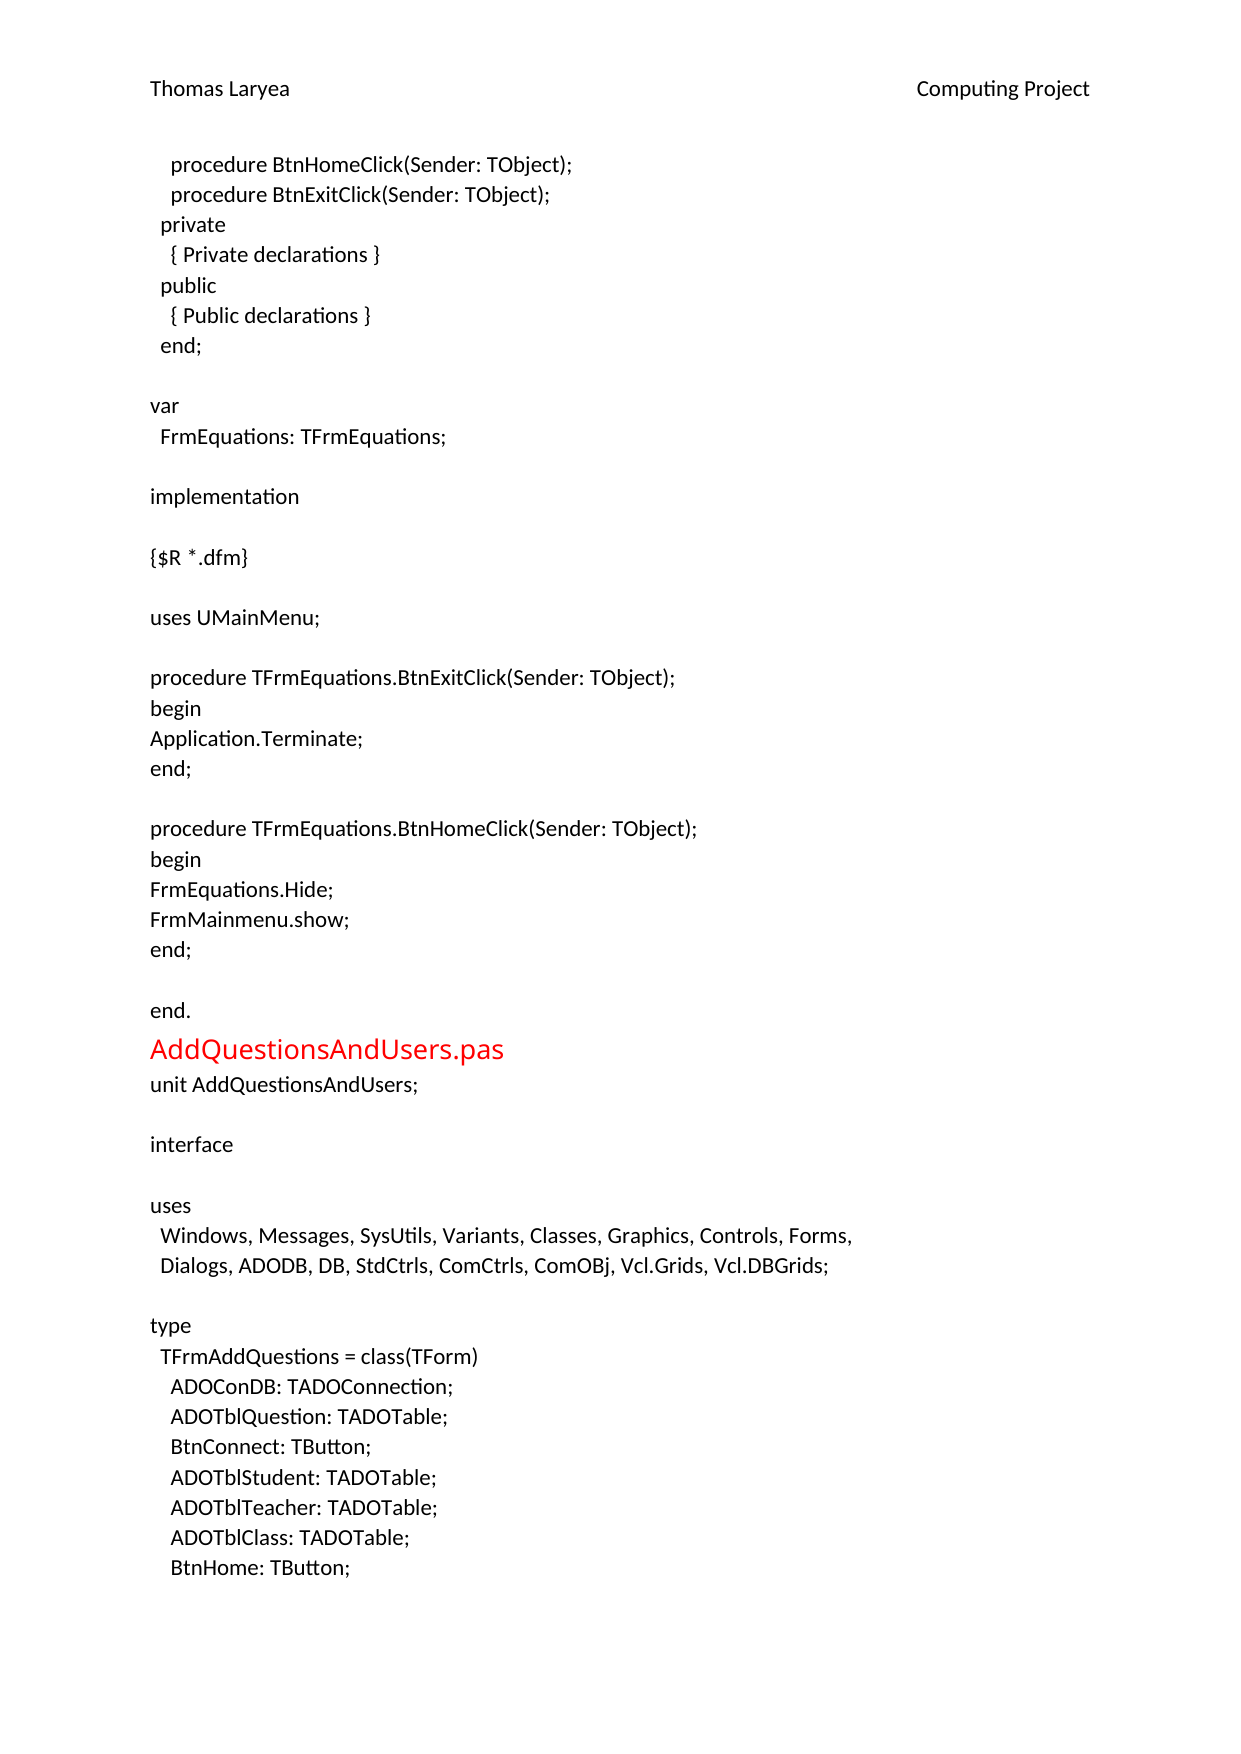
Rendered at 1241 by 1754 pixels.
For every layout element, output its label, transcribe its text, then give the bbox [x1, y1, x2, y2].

text unit AddQuestionsAndUsers; [150, 1070, 1090, 1098]
text ADOTblTeacher: TADOTable; [150, 1493, 1090, 1521]
text procedure TFrmEquations.BtnExitClick(Sender: TObject); [150, 663, 1090, 692]
text procedure TFrmEquations.BtnHomeClick(Sender: TObject); [150, 814, 1090, 843]
text procedure BtnExitClick(Sender: TObject); [150, 180, 1090, 208]
text Application.Terminate; [150, 724, 1090, 752]
text Dialogs, ADODB, DB, StdCtrls, ComCtrls, ComOBj, Vcl.Grids, Vcl.DBGrids; [150, 1251, 1090, 1279]
text FrmMainmenu.show; [150, 905, 1090, 933]
text Windows, Messages, SysUtils, Variants, Classes, Graphics, Controls, Forms, [150, 1221, 1090, 1249]
text end; [150, 331, 1090, 359]
text procedure BtnHomeClick(Sender: TObject); [150, 150, 1090, 178]
text end; [150, 935, 1090, 963]
text FrmEquations: TFrmEquations; [150, 422, 1090, 450]
text end. [150, 996, 1090, 1024]
text begin [150, 845, 1090, 873]
text begin [150, 694, 1090, 722]
text ADOTblQuestion: TADOTable; [150, 1402, 1090, 1430]
text type [150, 1312, 1090, 1340]
text ADOTblStudent: TADOTable; [150, 1463, 1090, 1491]
subtitle AddQuestionsAndUsers.pas [150, 1030, 1090, 1067]
text end; [150, 754, 1090, 782]
text ADOConDB: TADOConnection; [150, 1372, 1090, 1400]
text private [150, 210, 1090, 238]
text {$R *.dfm} [150, 543, 1090, 571]
text ADOTblClass: TADOTable; [150, 1523, 1090, 1551]
text BtnConnect: TButton; [150, 1432, 1090, 1461]
text interface [150, 1130, 1090, 1158]
text { Public declarations } [150, 301, 1090, 329]
text public [150, 271, 1090, 299]
text TFrmAddQuestions = class(TForm) [150, 1342, 1090, 1370]
text uses UMainMenu; [150, 603, 1090, 631]
text { Private declarations } [150, 241, 1090, 269]
text FrmEquations.Hide; [150, 875, 1090, 903]
text var [150, 392, 1090, 420]
text uses [150, 1191, 1090, 1219]
text implementation [150, 482, 1090, 510]
text BtnHome: TButton; [150, 1553, 1090, 1581]
